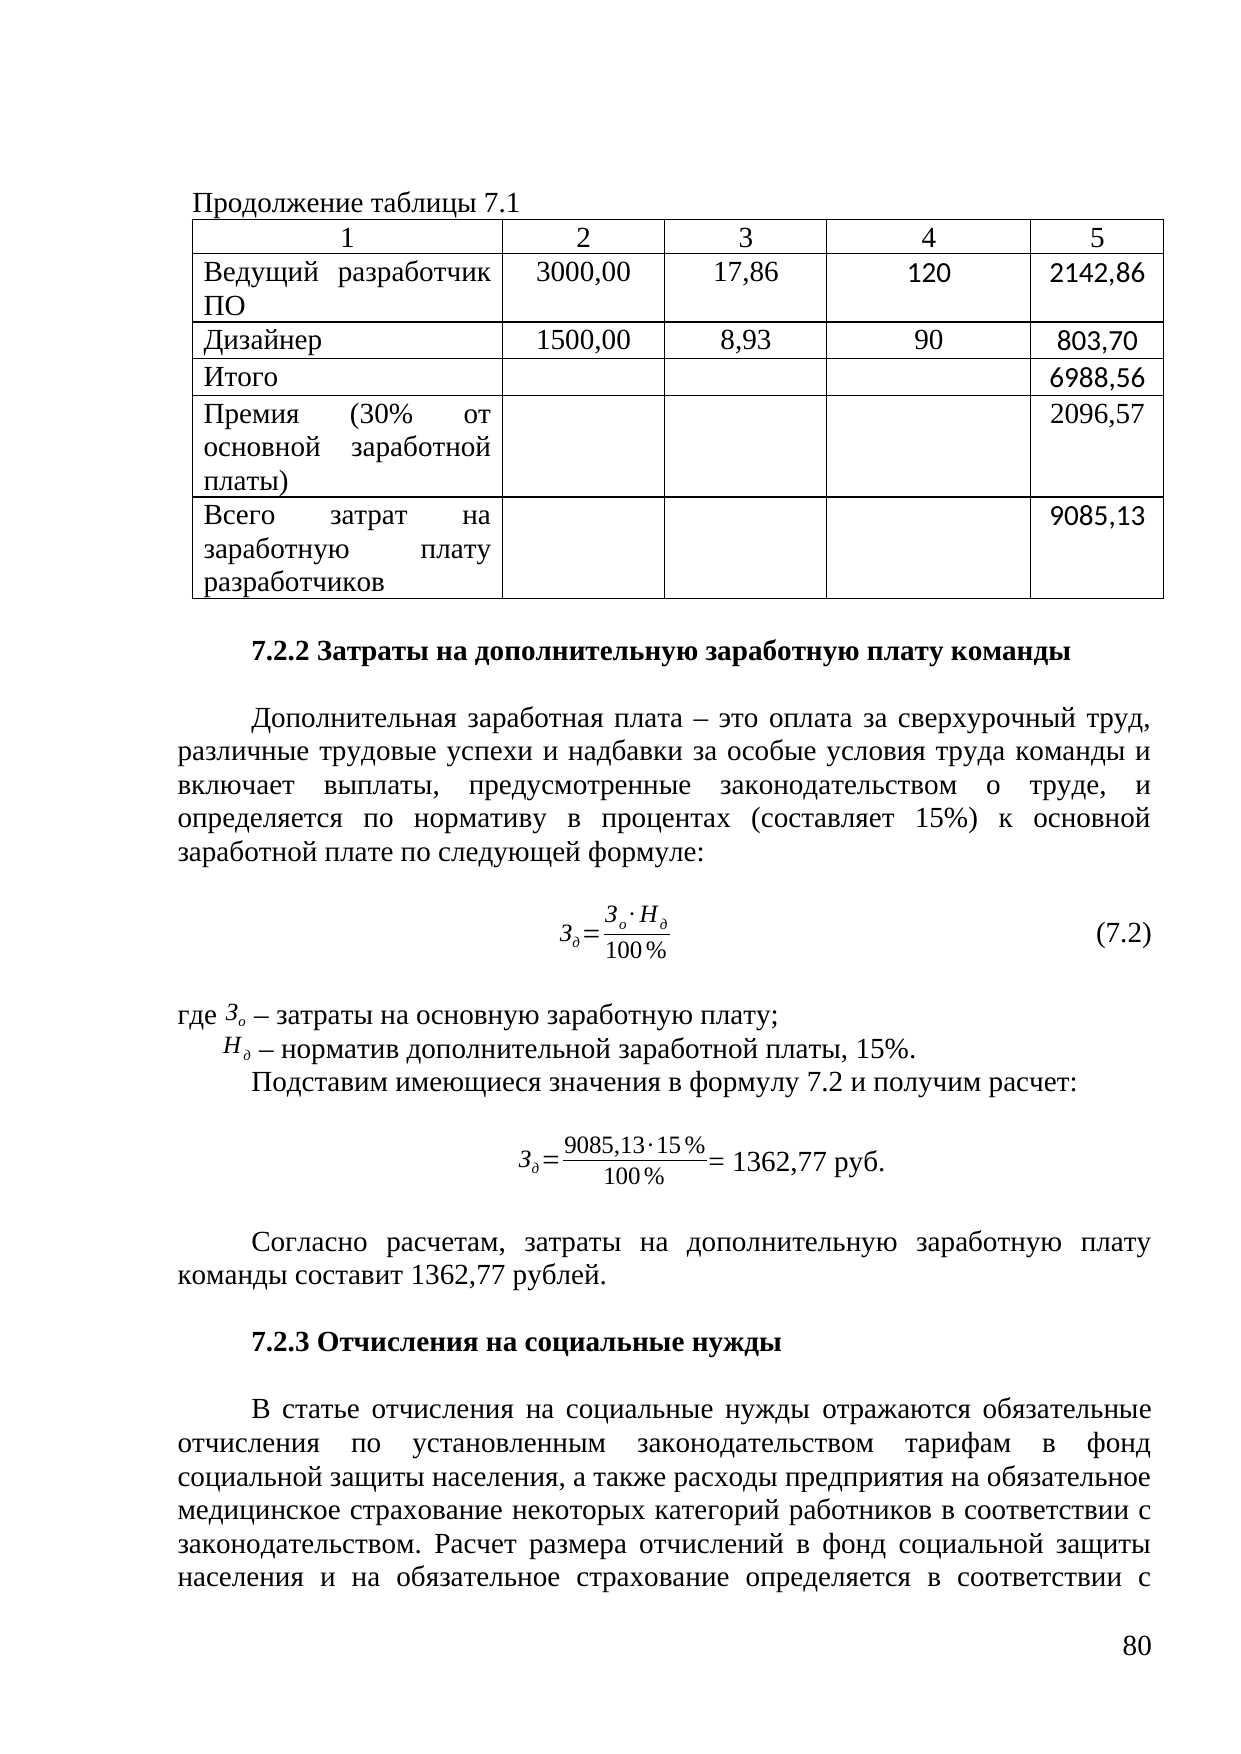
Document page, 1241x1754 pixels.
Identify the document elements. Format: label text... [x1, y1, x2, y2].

table_cell [665, 396, 826, 496]
table_cell 8,93 [665, 323, 826, 358]
table_cell 2096,57 [1031, 396, 1163, 496]
table_cell Всего затрат на заработную плату разработчиков [193, 498, 502, 598]
table_cell [503, 498, 664, 598]
text Дополнительная заработная плата – это оплата за сверхурочный труд, различные трудовые успехи и надбавки за особые условия труда команды и включает выплаты, предусмотренные законодательством о труде, и определяется по нормативу в процентах (составляет 15%) к основной заработной плате по следующей формуле: [177, 700, 1152, 867]
text Согласно расчетам, затраты на дополнительную заработную плату команды составит 1362,77 рублей. [177, 1224, 1152, 1291]
table_cell 3000,00 [503, 254, 664, 321]
table_cell [665, 359, 826, 395]
table_header 2 [503, 220, 664, 253]
table_cell Премия (30% от основной заработной платы) [193, 396, 502, 496]
table_cell 9085,13 [1031, 498, 1163, 598]
table_cell 120 [827, 254, 1030, 321]
subtitle 7.2.3 Отчисления на социальные нужды [177, 1324, 1152, 1358]
table_header 3 [665, 220, 826, 253]
table_header 1 [193, 220, 502, 253]
table_cell Итого [193, 359, 502, 395]
table_cell [827, 498, 1030, 598]
text = 1362,77 руб. [177, 1131, 1152, 1190]
table_cell [503, 359, 664, 395]
table_cell [827, 396, 1030, 496]
table_cell 17,86 [665, 254, 826, 321]
table_header 5 [1031, 220, 1163, 253]
text Продолжение таблицы 7.1 [177, 185, 1152, 219]
text Подставим имеющиеся значения в формулу 7.2 и получим расчет: [177, 1064, 1152, 1098]
table_cell 6988,56 [1031, 359, 1163, 395]
table_cell [827, 359, 1030, 395]
table_cell Ведущий разработчик ПО [193, 254, 502, 321]
table_cell 2142,86 [1031, 254, 1163, 321]
text – норматив дополнительной заработной платы, 15%. [177, 1031, 1152, 1064]
table_cell [665, 498, 826, 598]
text (7.2) [177, 901, 1152, 964]
table_cell 1500,00 [503, 323, 664, 358]
table_cell 803,70 [1031, 323, 1163, 358]
subtitle 7.2.2 Затраты на дополнительную заработную плату команды [177, 633, 1152, 666]
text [177, 1526, 1152, 1593]
table_cell 90 [827, 323, 1030, 358]
table_cell [503, 396, 664, 496]
table_header 4 [827, 220, 1030, 253]
table_cell Дизайнер [193, 323, 502, 358]
text где – затраты на основную заработную плату; [177, 997, 1152, 1031]
